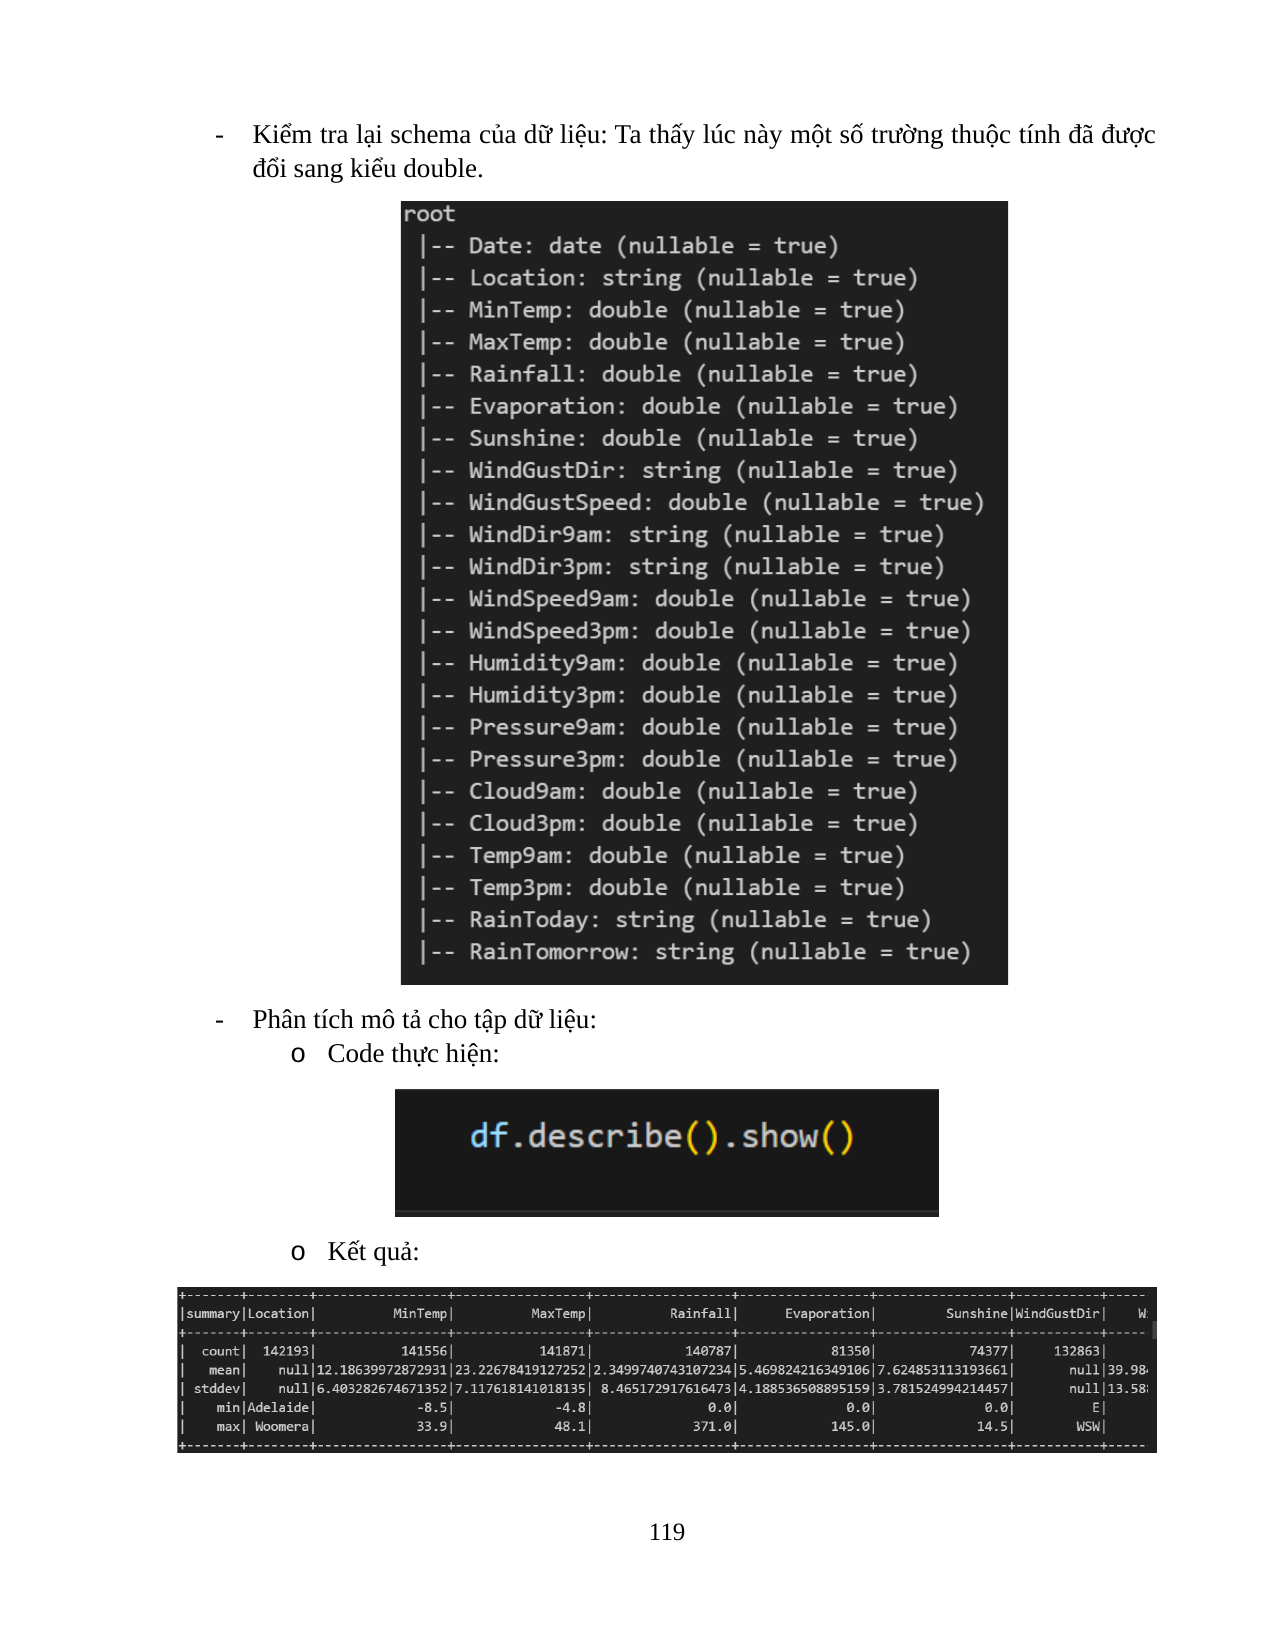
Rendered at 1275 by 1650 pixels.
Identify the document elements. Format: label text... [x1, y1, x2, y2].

list Kết quả: [290, 1235, 1157, 1268]
list Phân tích mô tả cho tập dữ liệu: [215, 1003, 1157, 1034]
picture [177, 1287, 1157, 1453]
list Kiểm tra lại schema của dữ liệu: Ta thấy lúc này một số trường thuộc tính đã được đổi sang kiểu double. [215, 118, 1157, 183]
picture [395, 1089, 939, 1217]
picture [400, 201, 1009, 985]
list Code thực hiện: [290, 1037, 1157, 1070]
